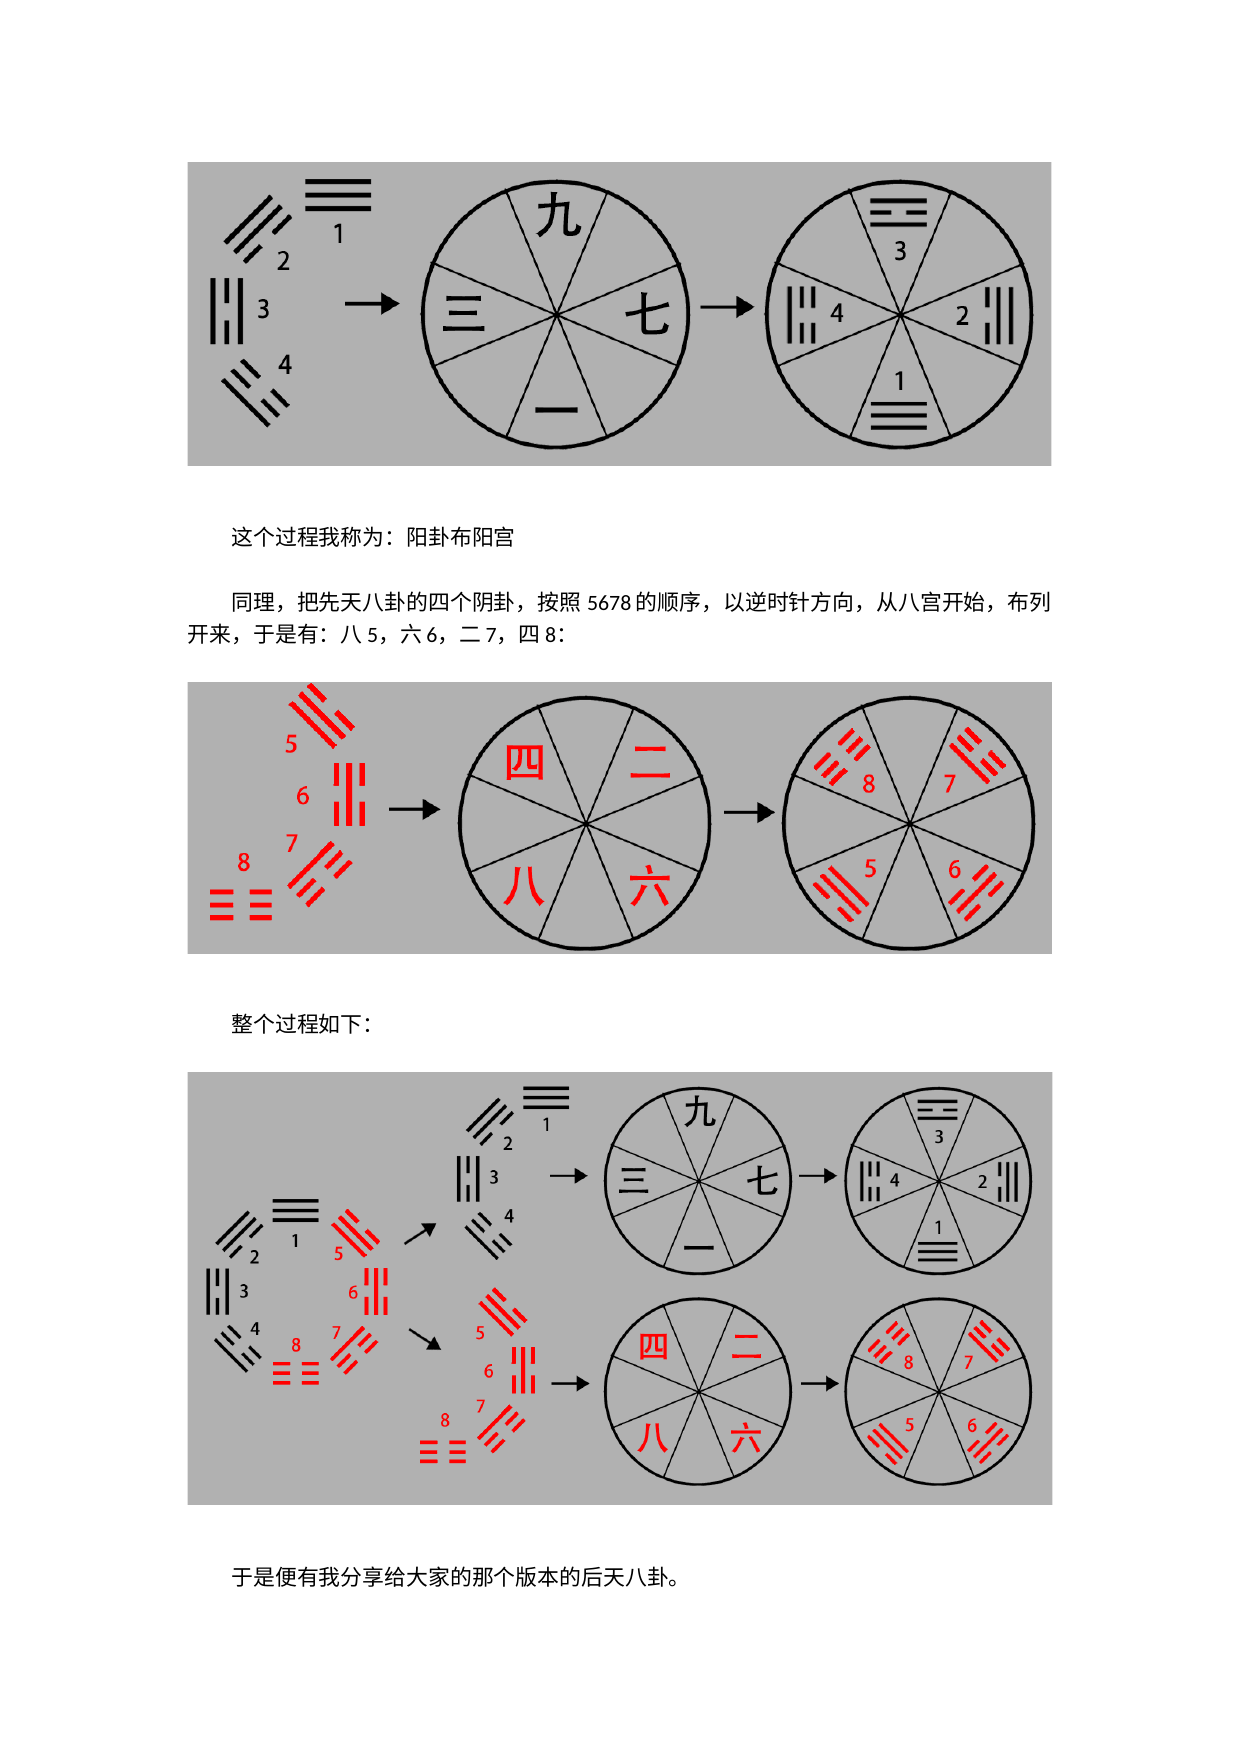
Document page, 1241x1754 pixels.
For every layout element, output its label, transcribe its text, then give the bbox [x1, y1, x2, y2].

picture [187, 162, 1052, 466]
picture [187, 1072, 1053, 1505]
text 于是便有我分享给大家的那个版本的后天八卦。 [187, 1559, 1053, 1592]
text 这个过程我称为：阳卦布阳宫 [187, 519, 1053, 552]
text 同理，把先天八卦的四个阴卦，按照5678的顺序，以逆时针方向，从八宫开始，布列开来，于是有：八5，六6，二7，四8： [187, 584, 1053, 649]
text 整个过程如下： [187, 1007, 1053, 1039]
picture [187, 682, 1052, 954]
